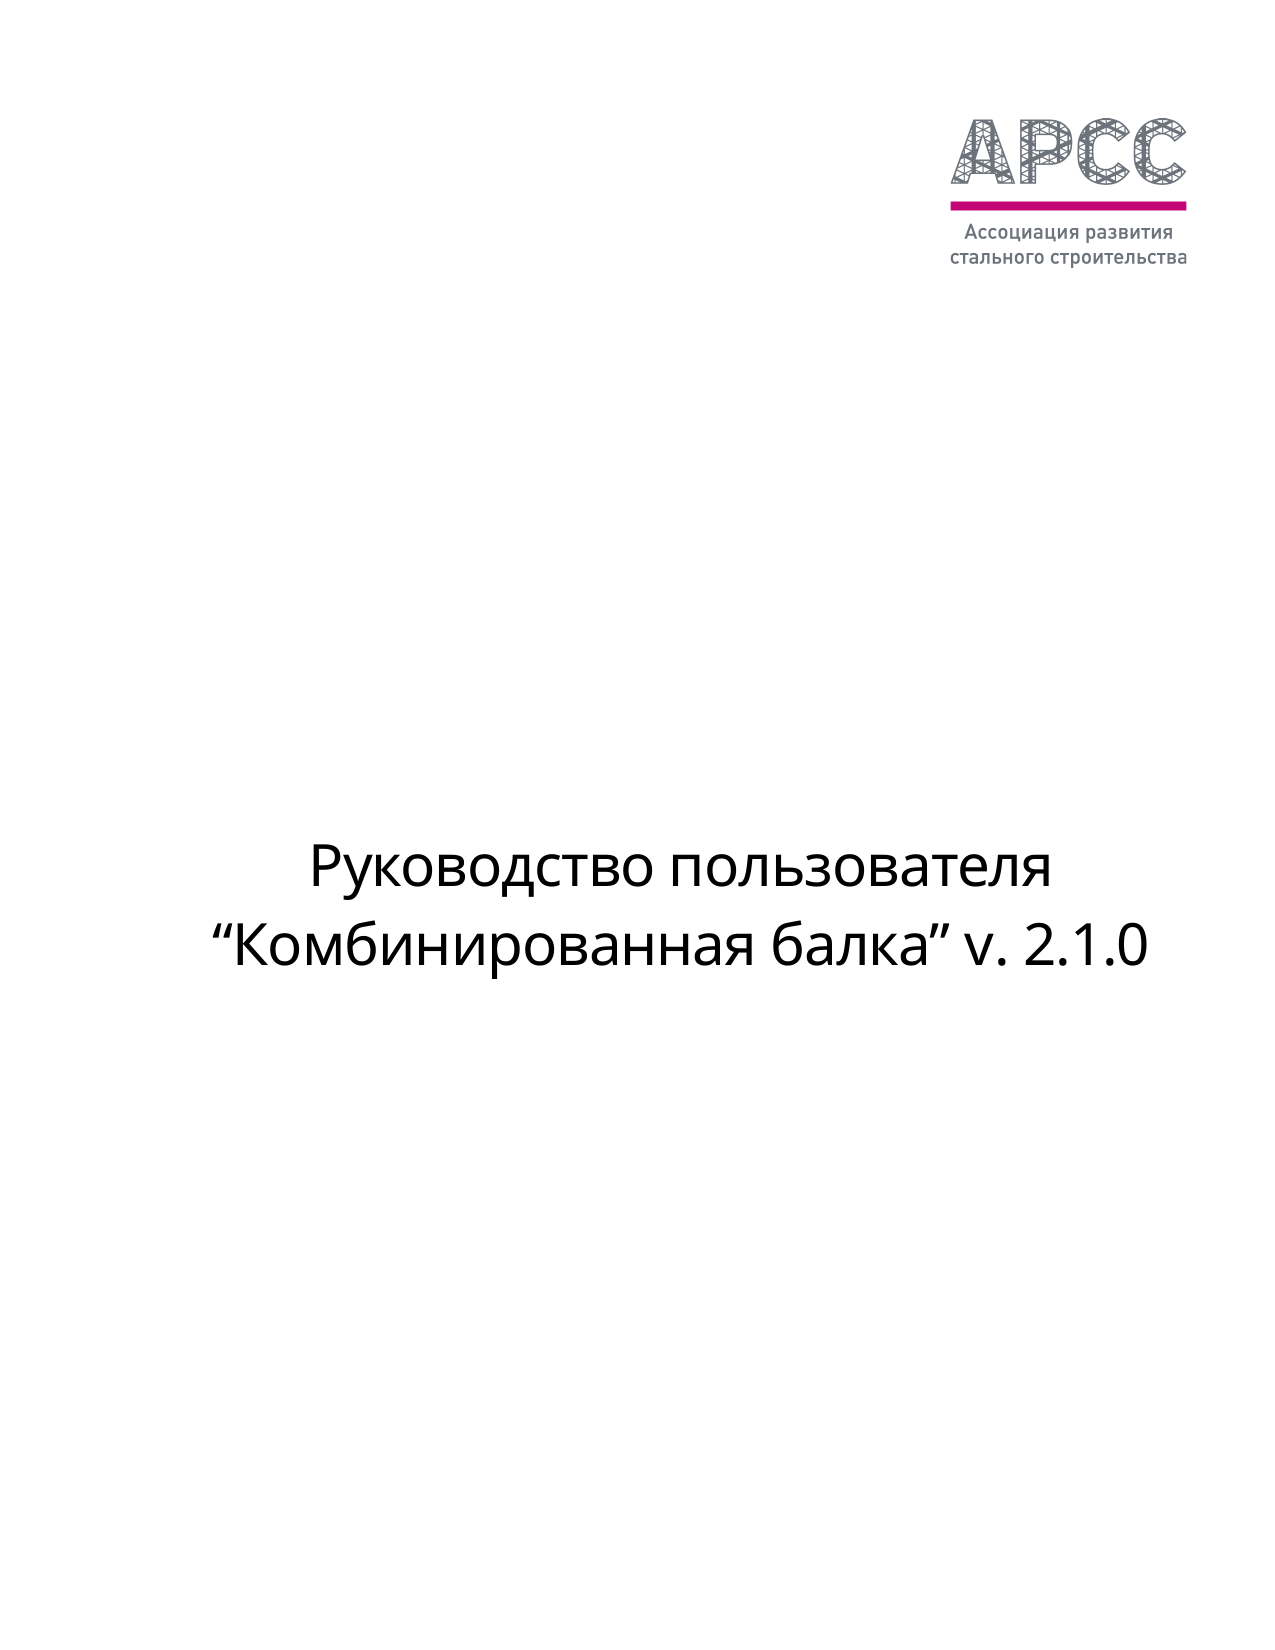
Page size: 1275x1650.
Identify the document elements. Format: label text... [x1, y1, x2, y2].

picture [950, 118, 1187, 268]
title Руководство пользователя [177, 824, 1186, 903]
title “Комбинированная балка” v. 2.1.0 [177, 903, 1186, 983]
